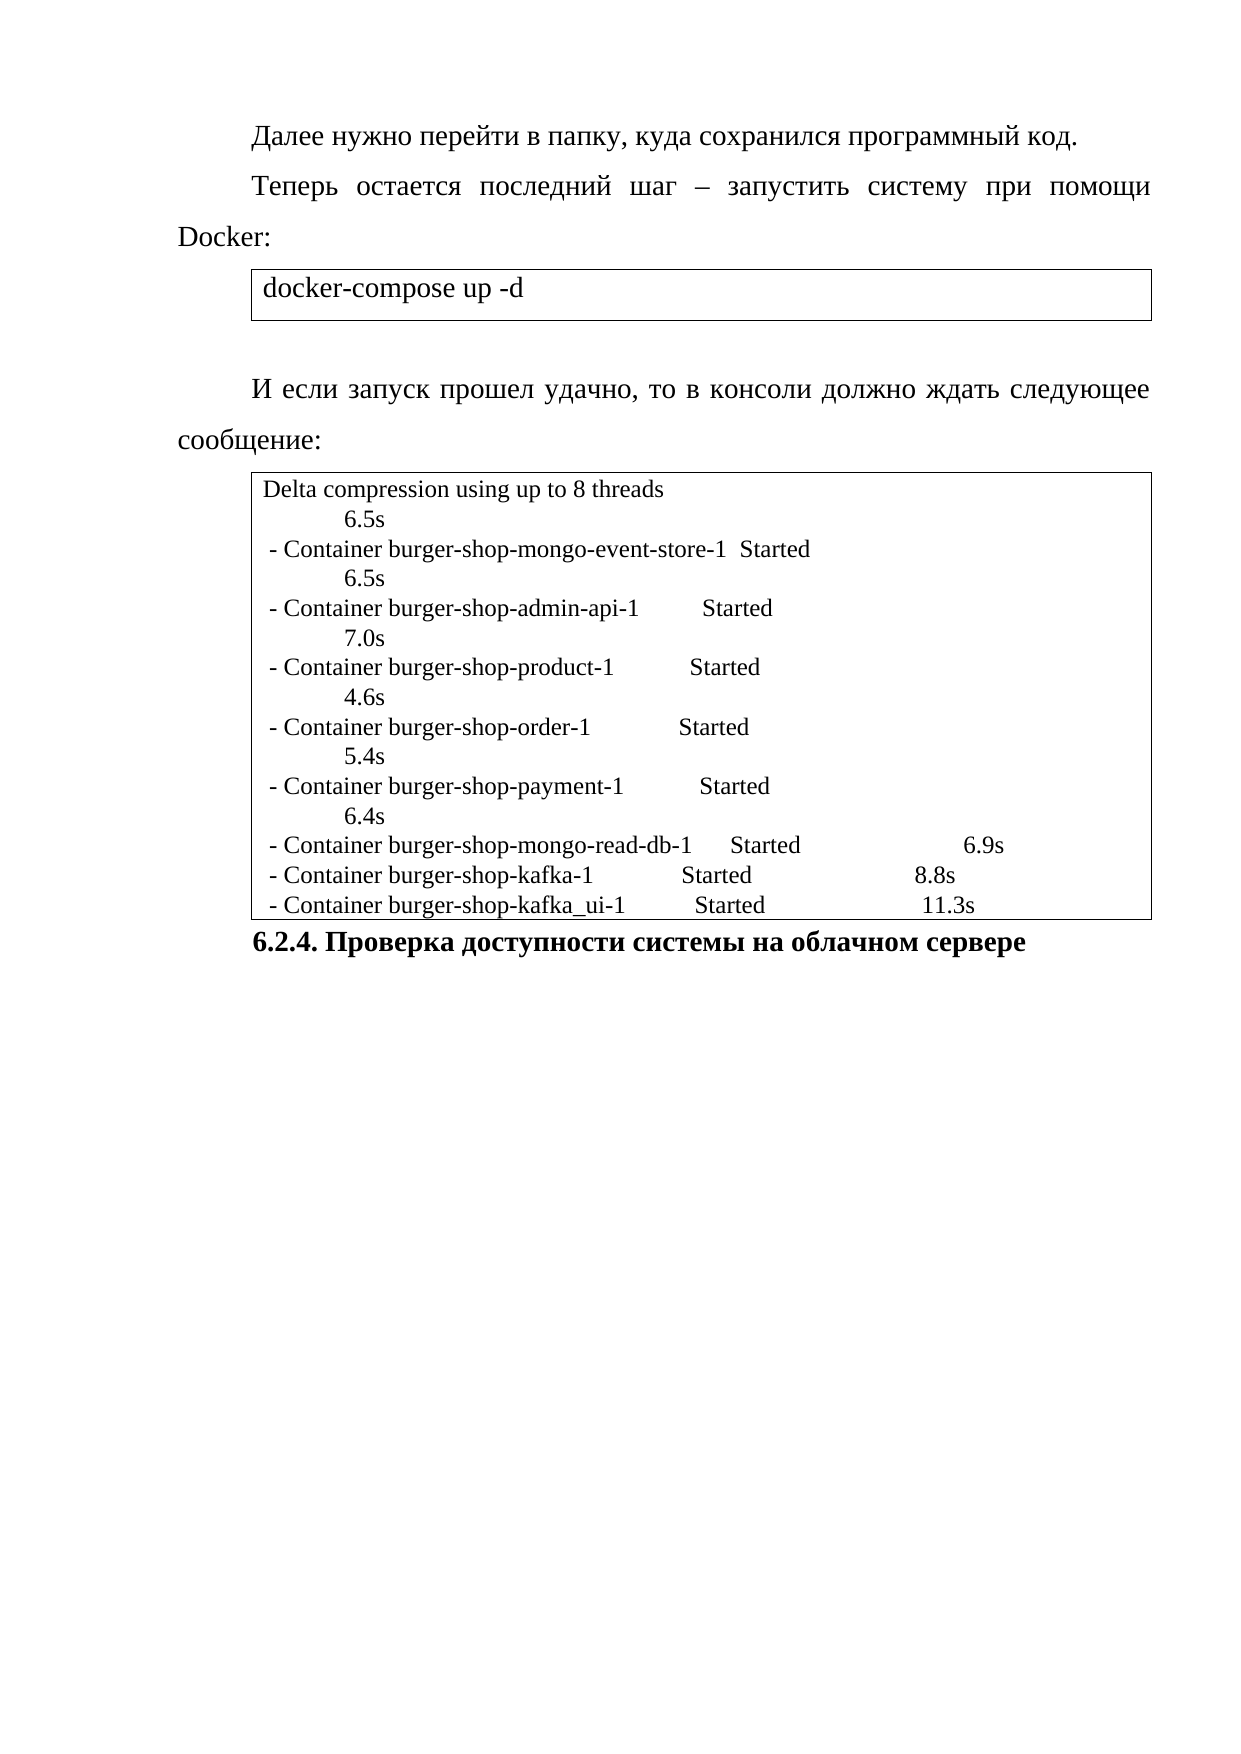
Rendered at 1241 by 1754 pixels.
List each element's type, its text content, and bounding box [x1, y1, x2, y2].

table_header docker-compose up -d [252, 270, 1151, 320]
text И если запуск прошел удачно, то в консоли должно ждать следующее сообщение: [177, 372, 1152, 456]
table_header Delta compression using up to 8 threads 6.5s - Container burger-shop-mongo-event-store-1 Started 6.5s - Container burger-shop-admin-api-1 Started 7.0s - Container burger-shop-product-1 Started 4.6s - Container burger-shop-order-1 Started 5.4s - Container burger-shop-payment-1 Started 6.4s - Container burger-shop-mongo-read-db-1 Started 6.9s - Container burger-shop-kafka-1 Started 8.8s - Container burger-shop-kafka_ui-1 Started 11.3s [252, 473, 1151, 919]
subtitle Проверка доступности системы на облачном сервере [252, 924, 1152, 957]
text Далее нужно перейти в папку, куда сохранился программный код. [177, 118, 1152, 152]
text Теперь остается последний шаг – запустить систему при помощи Docker: [177, 168, 1152, 252]
